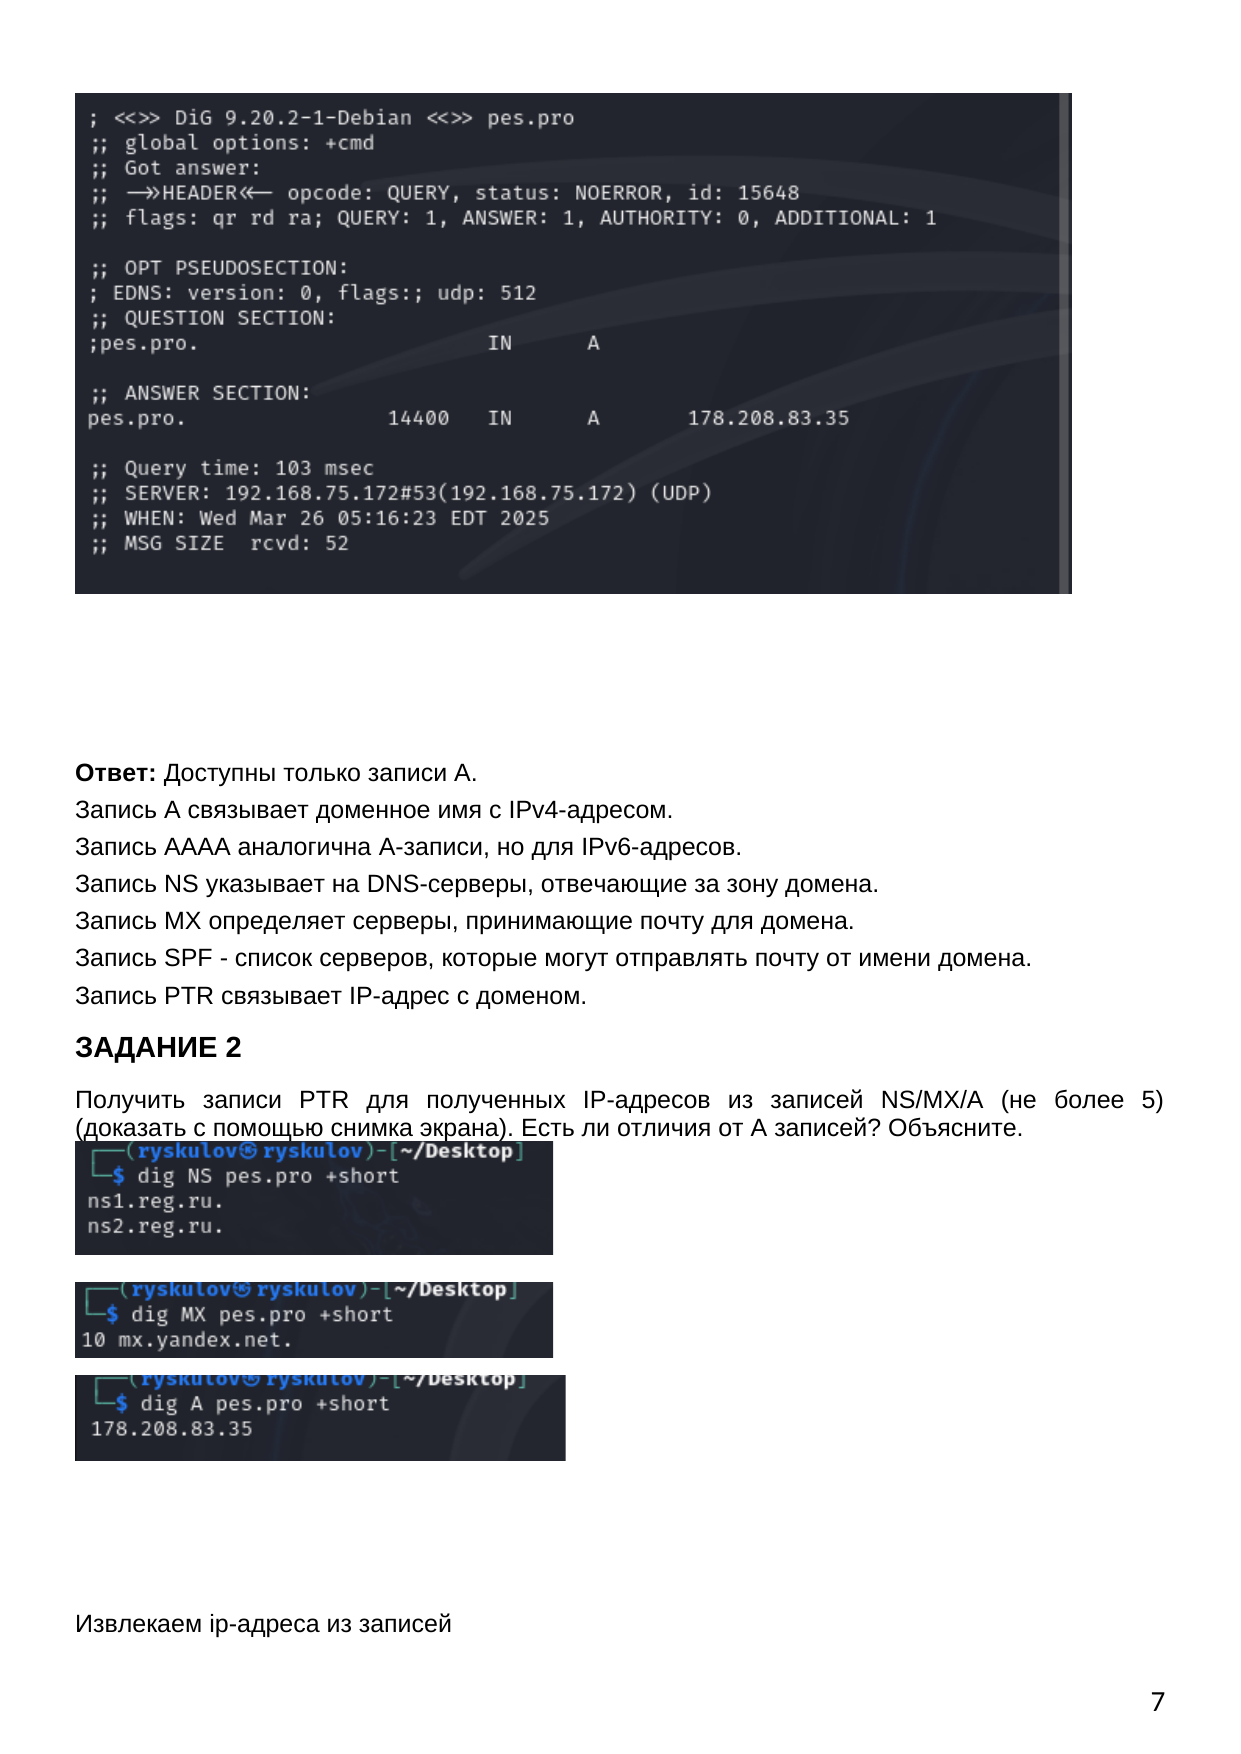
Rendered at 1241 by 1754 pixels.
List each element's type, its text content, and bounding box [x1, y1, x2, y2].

text Запись SPF - список серверов, которые могут отправлять почту от имени домена. [75, 943, 1165, 972]
subtitle ЗАДАНИЕ 2 [75, 1030, 1165, 1064]
text Запись А связывает доменное имя с IPv4-адресом. [75, 795, 1165, 823]
text Запись MX определяет серверы, принимающие почту для домена. [75, 906, 1165, 935]
text Получить записи PTR для полученных IP-адресов из записей NS/MX/A (не более 5) (доказать с помощью снимка экрана). Есть ли отличия от А записей? Объясните. [75, 1087, 1165, 1142]
picture [75, 93, 1072, 594]
text Извлекаем ip-адреса из записей [75, 1611, 1165, 1638]
text Запись PTR связывает IP-адрес с доменом. [75, 981, 1165, 1009]
picture [75, 1141, 554, 1255]
picture [75, 1282, 554, 1358]
text Ответ: Доступны только записи А. [75, 757, 1165, 786]
text Запись АААА аналогична A-записи, но для IPv6-адресов. [75, 832, 1165, 861]
picture [75, 1375, 566, 1461]
text Запись NS указывает на DNS-серверы, отвечающие за зону домена. [75, 869, 1165, 898]
